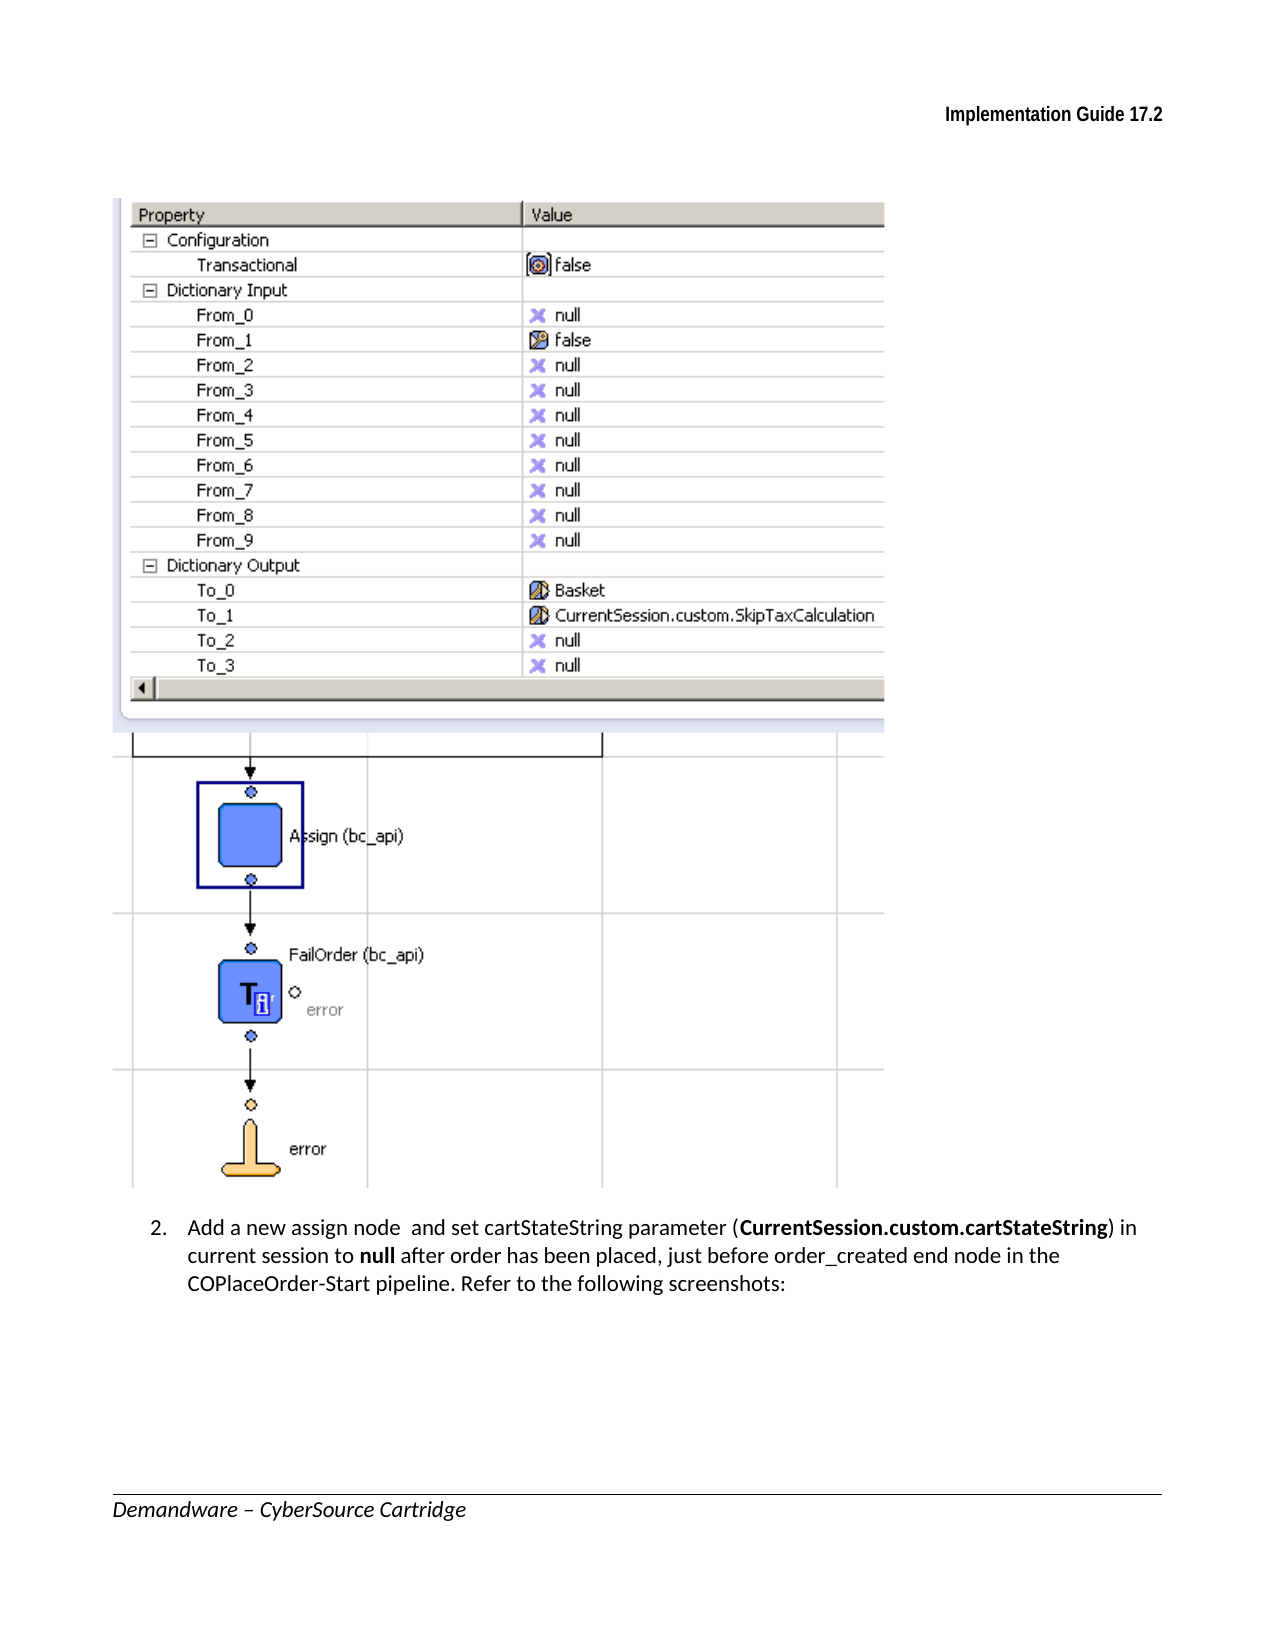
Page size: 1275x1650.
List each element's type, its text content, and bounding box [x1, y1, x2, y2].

list Add a new assign node and set cartStateString parameter (CurrentSession.custom.cartStateString) in current session to null after order has been placed, just before order_created end node in the COPlaceOrder-Start pipeline. Refer to the following screenshots: [150, 1213, 1162, 1297]
picture [112, 198, 885, 1188]
